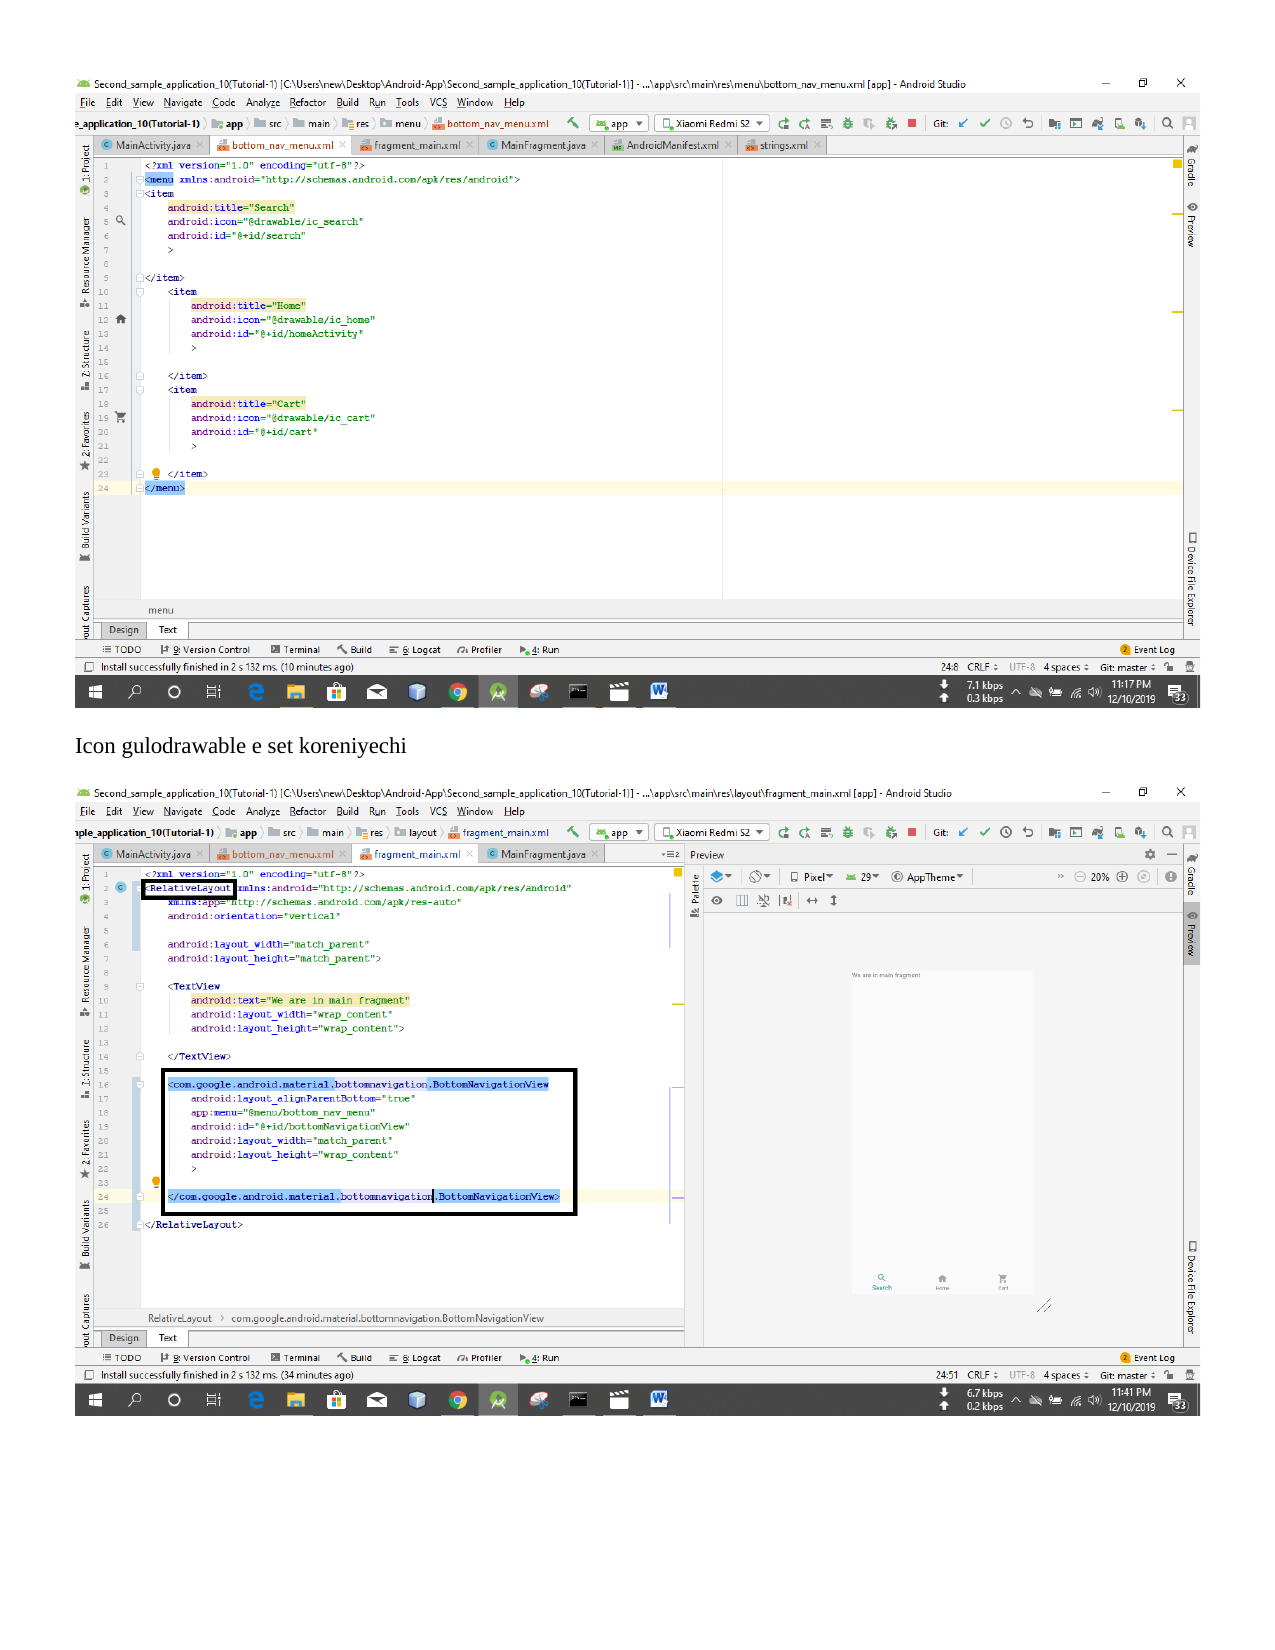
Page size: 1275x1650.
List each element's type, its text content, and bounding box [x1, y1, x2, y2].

picture [75, 783, 1200, 1416]
picture [75, 75, 1200, 708]
text Icon gulodrawable e set koreniyechi [75, 732, 1200, 759]
